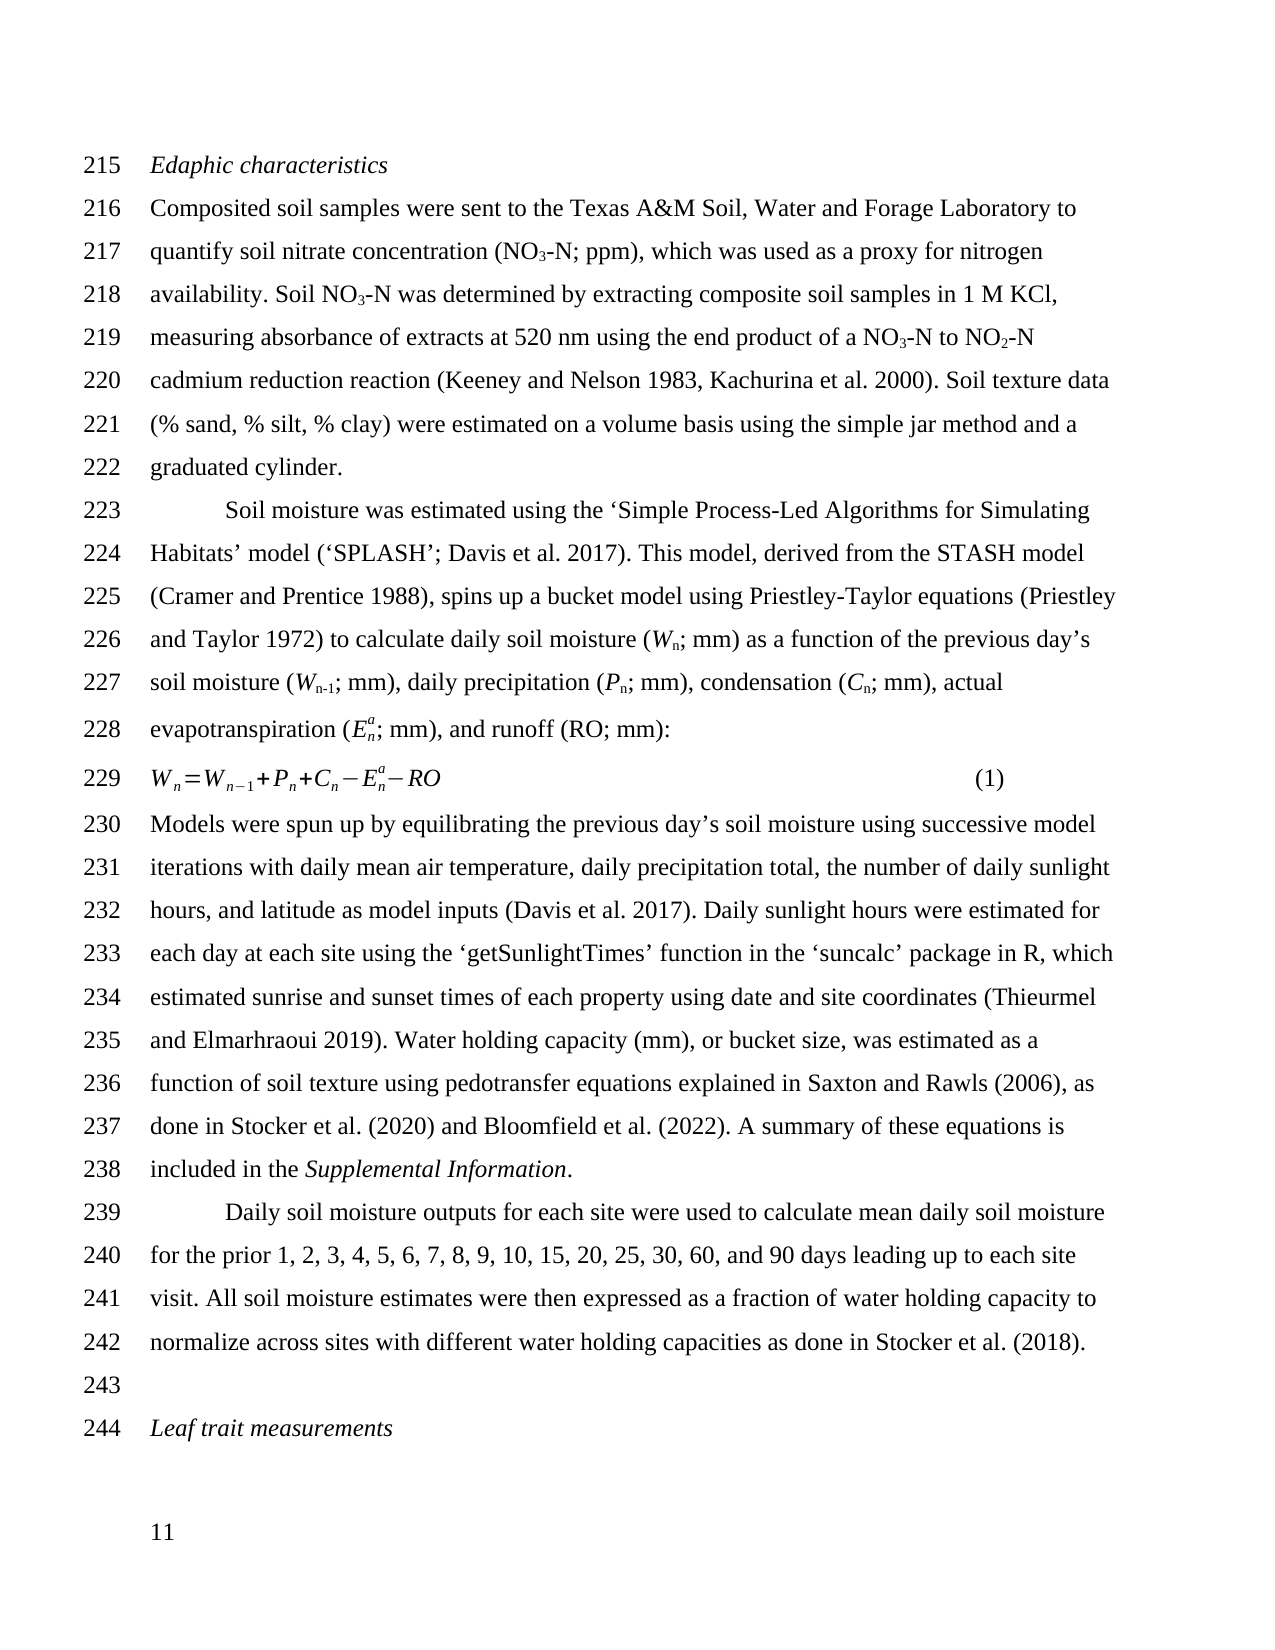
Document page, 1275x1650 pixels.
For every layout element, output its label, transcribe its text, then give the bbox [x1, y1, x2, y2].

text Edaphic characteristics [150, 150, 1125, 179]
text Soil moisture was estimated using the ‘Simple Process-Led Algorithms for Simulating Habitats’ model (‘SPLASH’; Davis et al. 2017). This model, derived from the STASH model (Cramer and Prentice 1988), spins up a bucket model using Priestley-Taylor equations (Priestley and Taylor 1972) to calculate daily soil moisture (Wn; mm) as a function of the previous day’s soil moisture (Wn-1; mm), daily precipitation (Pn; mm), condensation (Cn; mm), actual evapotranspiration (; mm), and runoff (RO; mm): [150, 495, 1125, 746]
text Daily soil moisture outputs for each site were used to calculate mean daily soil moisture for the prior 1, 2, 3, 4, 5, 6, 7, 8, 9, 10, 15, 20, 25, 30, 60, and 90 days leading up to each site visit. All soil moisture estimates were then expressed as a fraction of water holding capacity to normalize across sites with different water holding capacities as done in Stocker et al. (2018). [150, 1197, 1125, 1355]
text (1) [150, 760, 1125, 795]
text Composited soil samples were sent to the Texas A&M Soil, Water and Forage Laboratory to quantify soil nitrate concentration (NO3-N; ppm), which was used as a proxy for nitrogen availability. Soil NO3-N was determined by extracting composite soil samples in 1 M KCl, measuring absorbance of extracts at 520 nm using the end product of a NO3-N to NO2-N cadmium reduction reaction (Keeney and Nelson 1983, Kachurina et al. 2000). Soil texture data (% sand, % silt, % clay) were estimated on a volume basis using the simple jar method and a graduated cylinder. [150, 193, 1125, 481]
text Models were spun up by equilibrating the previous day’s soil moisture using successive model iterations with daily mean air temperature, daily precipitation total, the number of daily sunlight hours, and latitude as model inputs (Davis et al. 2017). Daily sunlight hours were estimated for each day at each site using the ‘getSunlightTimes’ function in the ‘suncalc’ package in R, which estimated sunrise and sunset times of each property using date and site coordinates (Thieurmel and Elmarhraoui 2019). Water holding capacity (mm), or bucket size, was estimated as a function of soil texture using pedotransfer equations explained in Saxton and Rawls (2006), as done in Stocker et al. (2020) and Bloomfield et al. (2022). A summary of these equations is included in the Supplemental Information. [150, 809, 1125, 1183]
text Leaf trait measurements [150, 1413, 1125, 1442]
